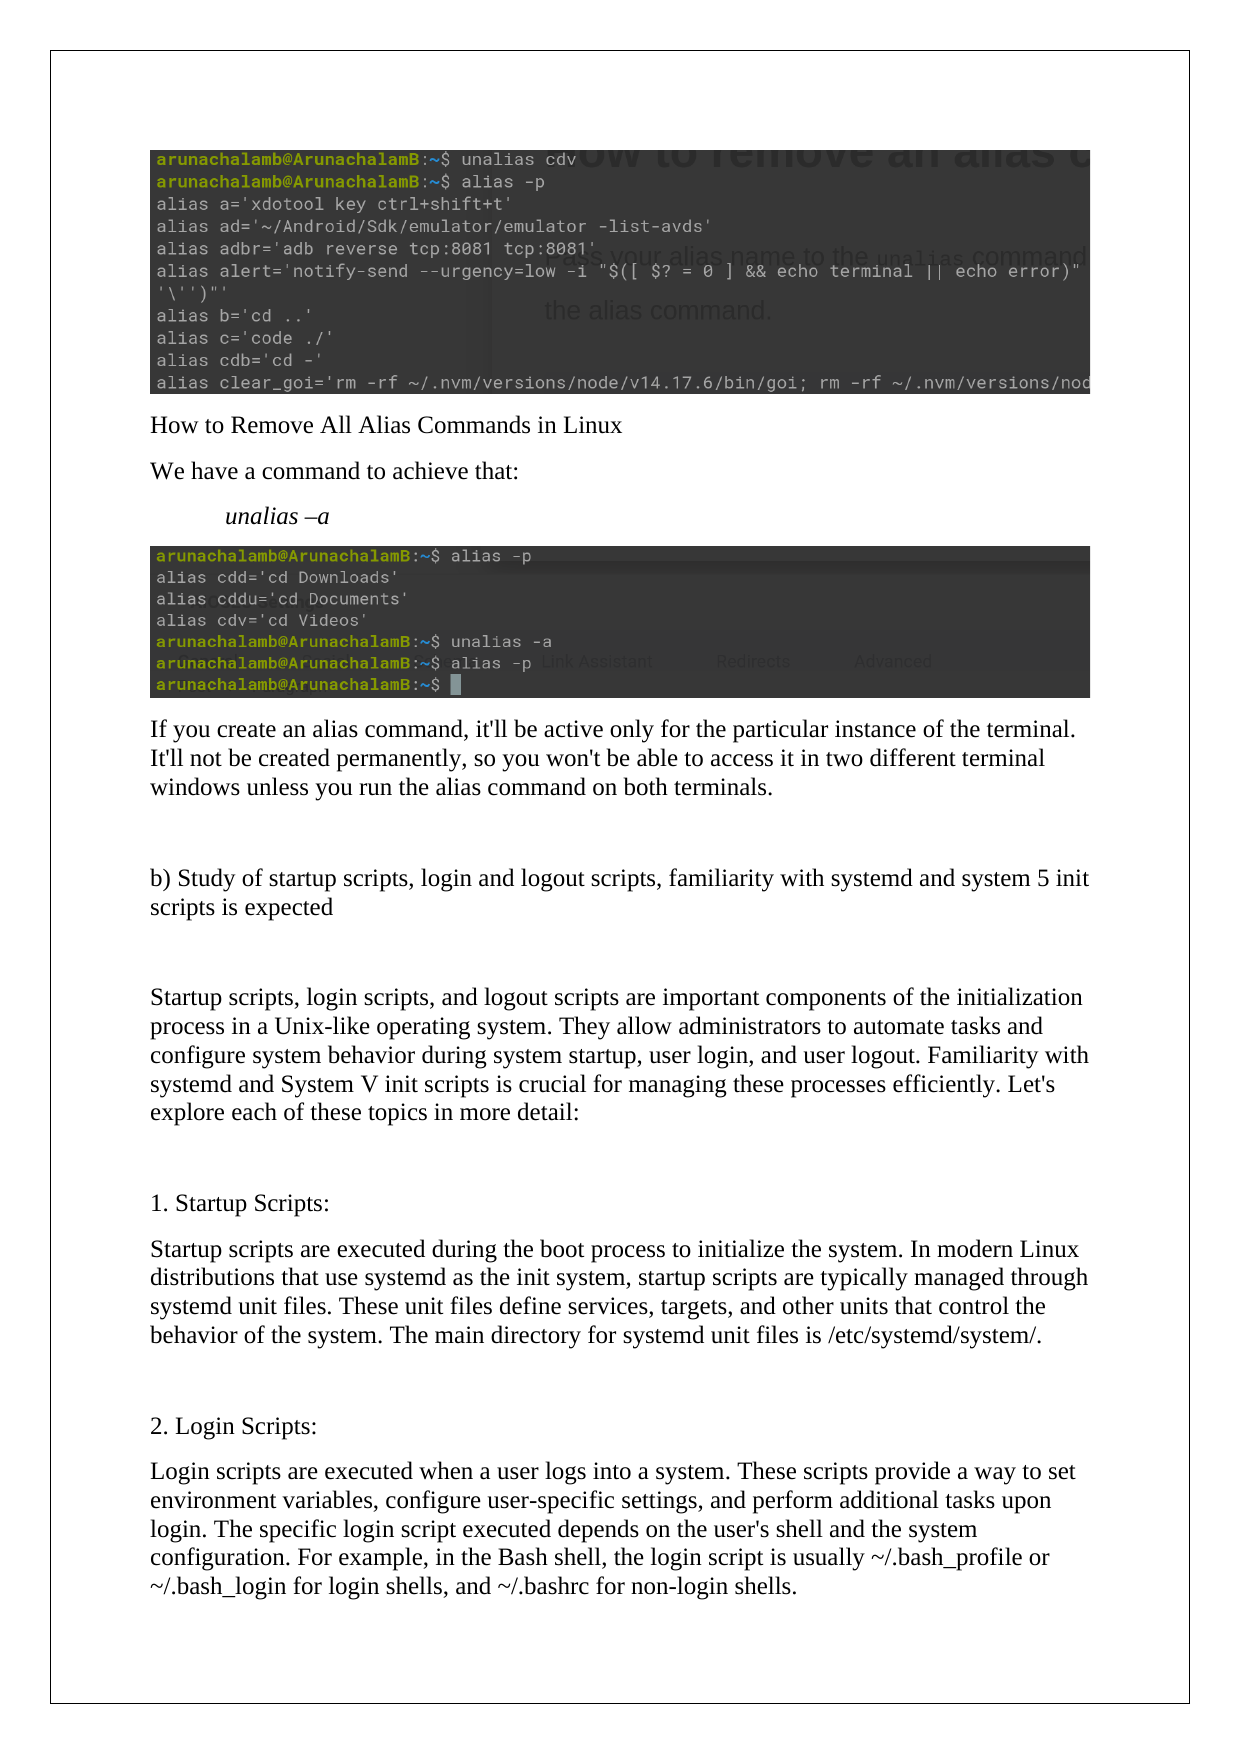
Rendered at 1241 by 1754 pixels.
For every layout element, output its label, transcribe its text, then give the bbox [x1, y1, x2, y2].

text How to Remove All Alias Commands in Linux [150, 411, 1090, 439]
text 2. Login Scripts: [150, 1411, 1090, 1439]
text Startup scripts are executed during the boot process to initialize the system. In modern Linux distributions that use systemd as the init system, startup scripts are typically managed through systemd unit files. These unit files define services, targets, and other units that control the behavior of the system. The main directory for systemd unit files is /etc/systemd/system/. [150, 1234, 1090, 1349]
text We have a command to achieve that: [150, 456, 1090, 485]
picture [150, 546, 1091, 698]
text Startup scripts, login scripts, and logout scripts are important components of the initialization process in a Unix-like operating system. They allow administrators to automate tasks and configure system behavior during system startup, user login, and user logout. Familiarity with systemd and System V init scripts is crucial for managing these processes efficiently. Let's explore each of these topics in more detail: [150, 982, 1090, 1126]
text unalias –a [150, 501, 1090, 530]
text b) Study of startup scripts, login and logout scripts, familiarity with systemd and system 5 init scripts is expected [150, 863, 1090, 920]
text Login scripts are executed when a user logs into a system. These scripts provide a way to set environment variables, configure user-specific settings, and perform additional tasks upon login. The specific login script executed depends on the user's shell and the system configuration. For example, in the Bash shell, the login script is usually ~/.bash_profile or ~/.bash_login for login shells, and ~/.bashrc for non-login shells. [150, 1456, 1090, 1600]
picture [150, 150, 1091, 394]
text 1. Startup Scripts: [150, 1188, 1090, 1217]
text If you create an alias command, it'll be active only for the particular instance of the terminal. It'll not be created permanently, so you won't be able to access it in two different terminal windows unless you run the alias command on both terminals. [150, 714, 1090, 801]
